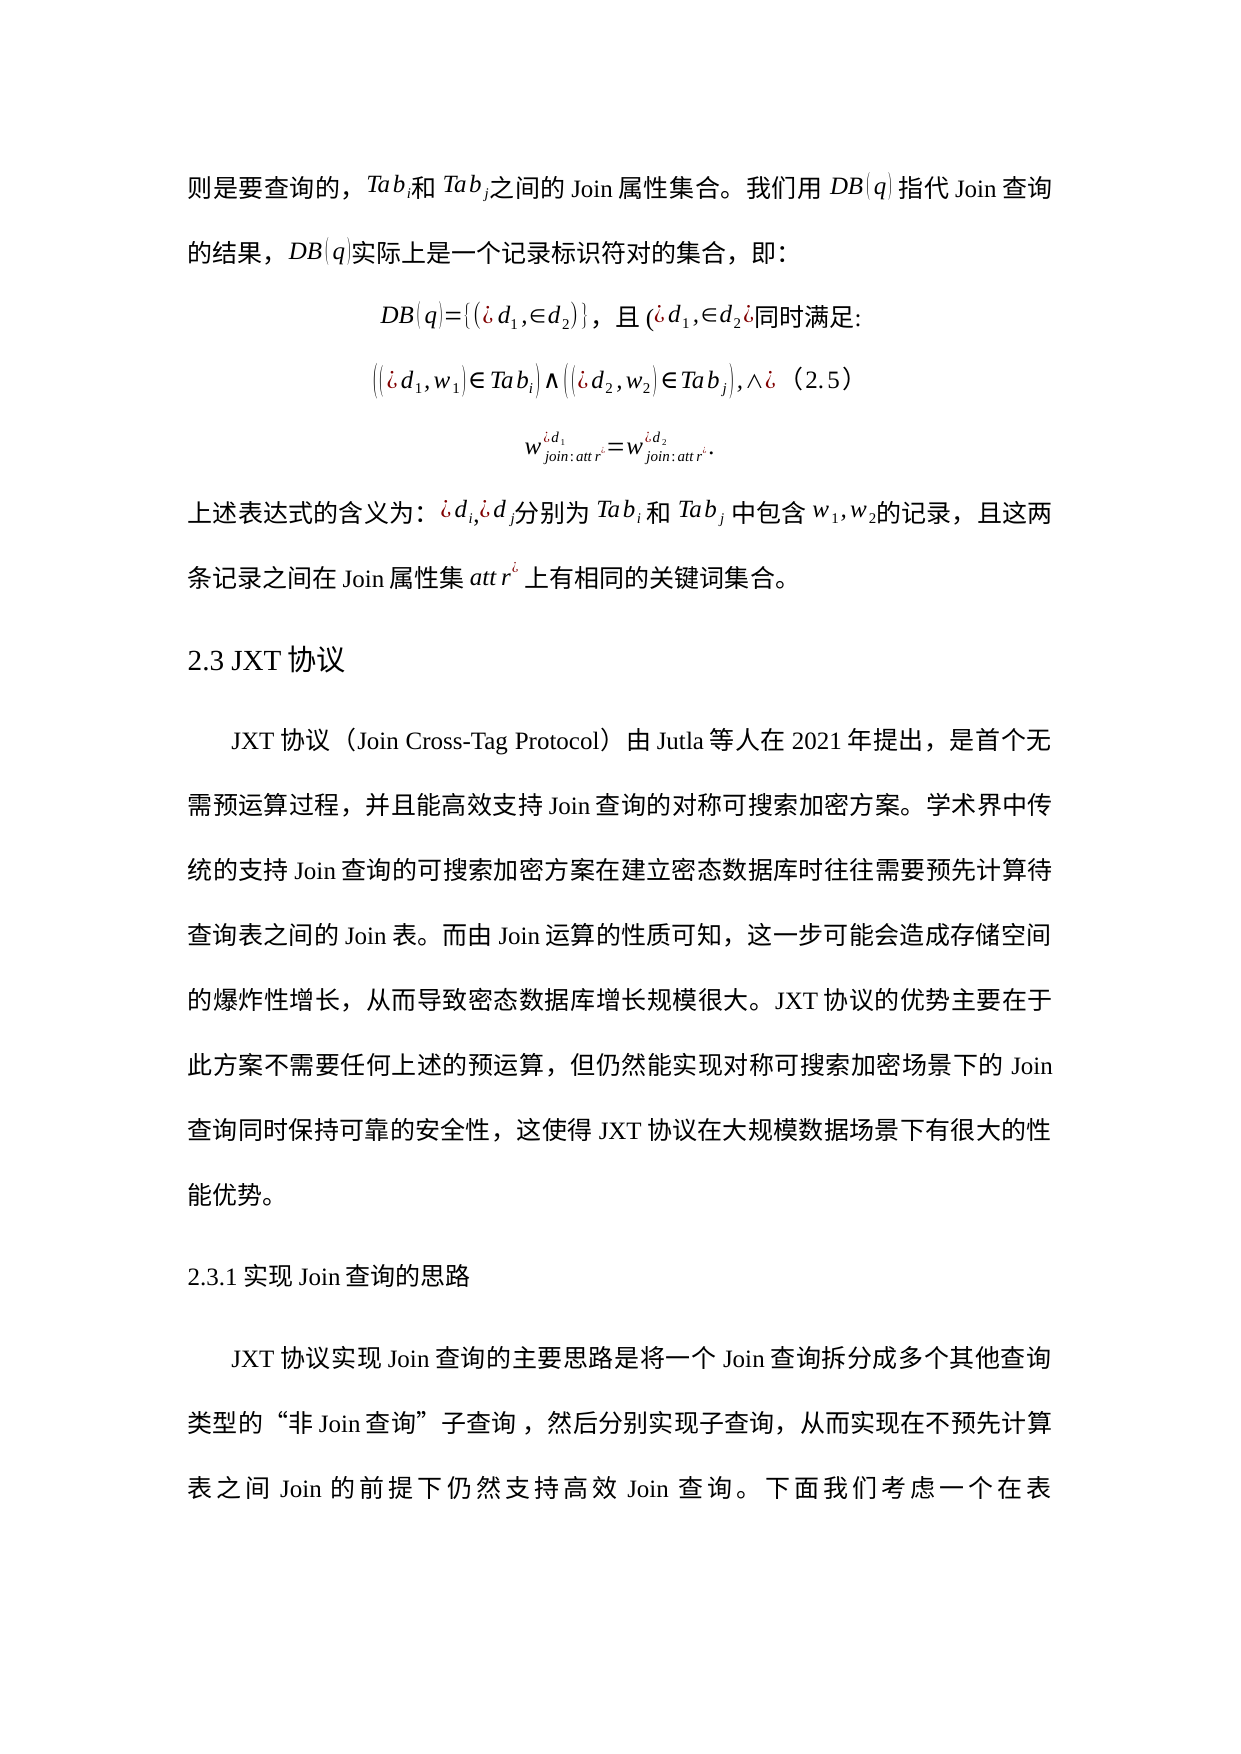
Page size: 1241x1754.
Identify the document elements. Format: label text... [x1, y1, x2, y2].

text 上述表达式的含义为：,分别为 和 中包含 的记录，且这两条记录之间在Join属性集 上有相同的关键词集合。 [187, 479, 1053, 609]
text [187, 154, 1053, 284]
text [187, 1324, 1053, 1519]
text ，且 (同时满足: [187, 284, 1053, 349]
subtitle JXT协议 [187, 625, 1053, 690]
text JXT协议（Join Cross-Tag Protocol）由Jutla等人在2021年提出，是首个无需预运算过程，并且能高效支持Join查询的对称可搜索加密方案。学术界中传统的支持Join查询的可搜索加密方案在建立密态数据库时往往需要预先计算待查询表之间的Join表。而由Join运算的性质可知，这一步可能会造成存储空间的爆炸性增长，从而导致密态数据库增长规模很大。JXT协议的优势主要在于此方案不需要任何上述的预运算，但仍然能实现对称可搜索加密场景下的Join查询同时保持可靠的安全性，这使得JXT协议在大规模数据场景下有很大的性能优势。 [187, 706, 1053, 1226]
subtitle 实现Join查询的思路 [187, 1242, 1053, 1307]
